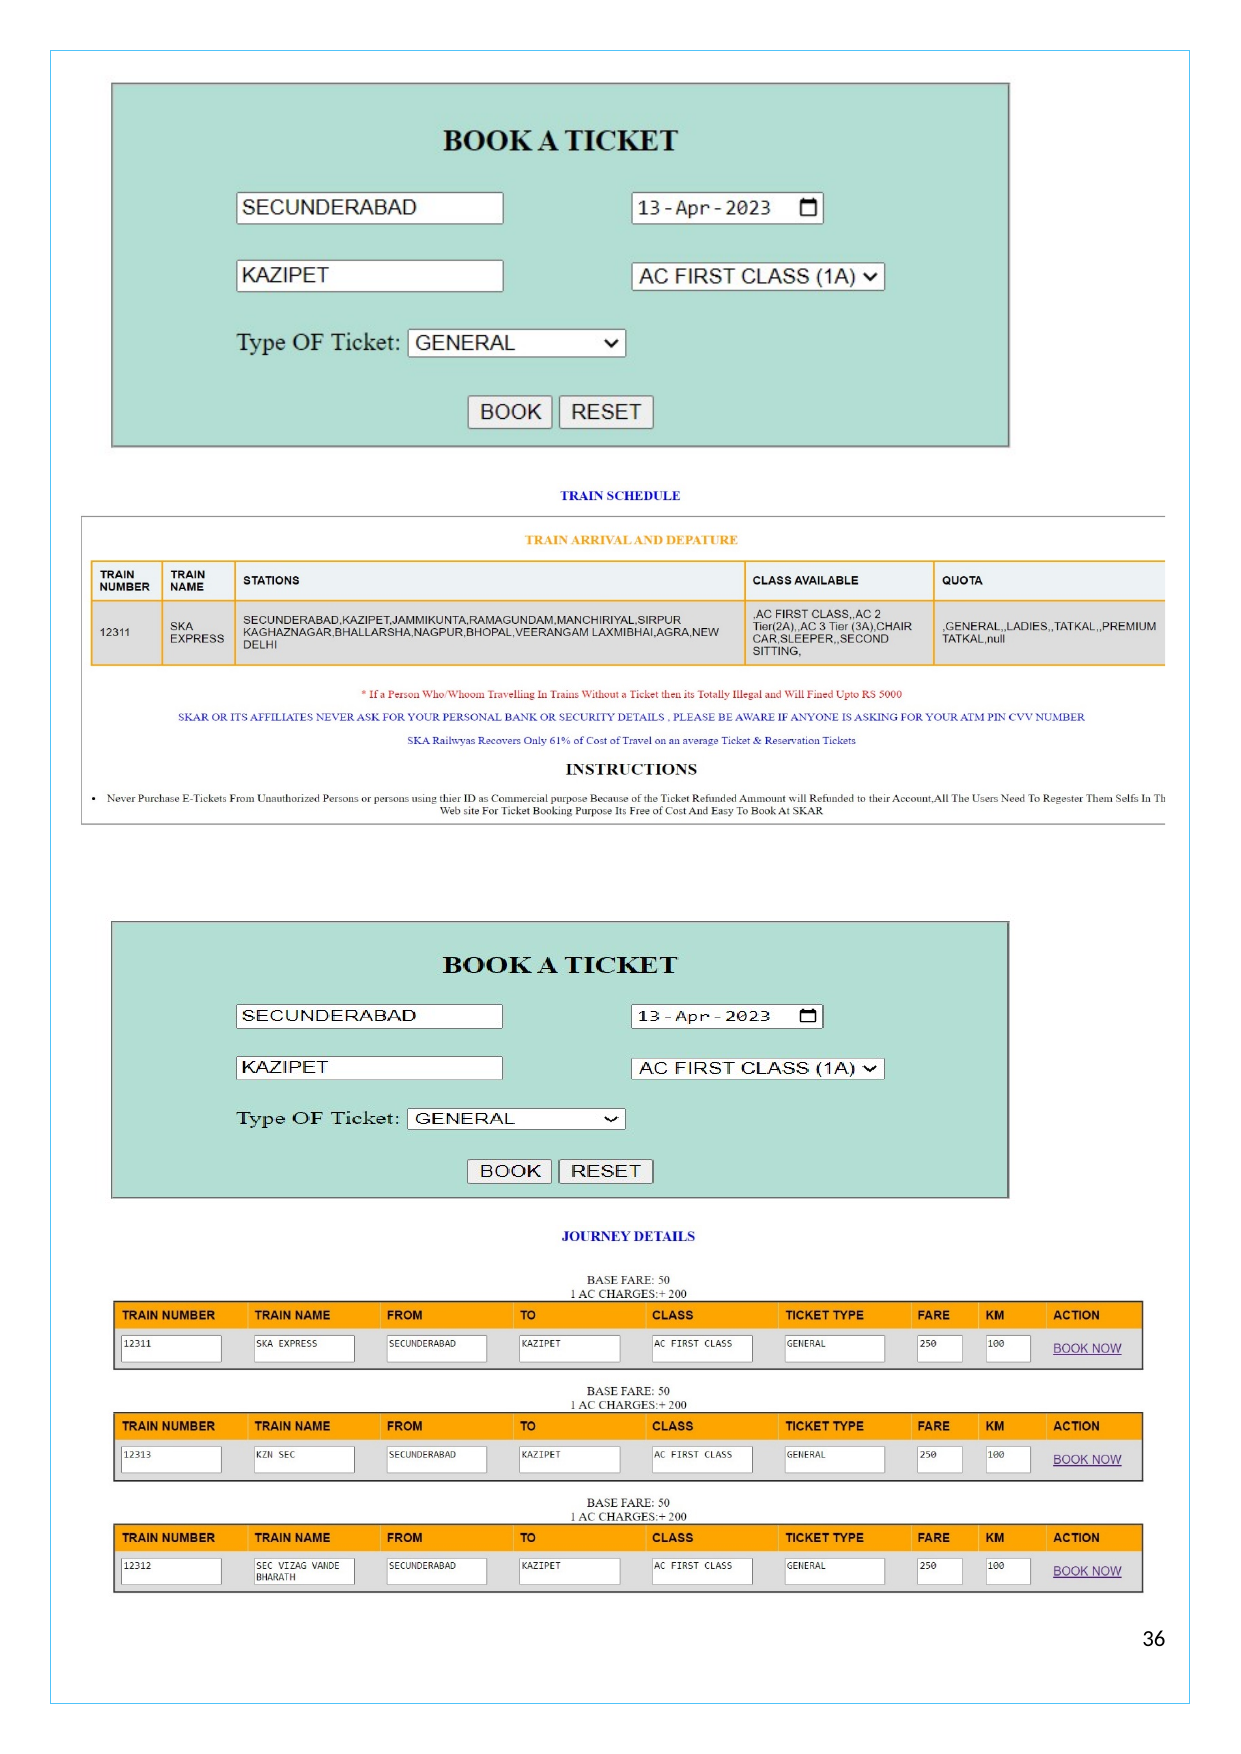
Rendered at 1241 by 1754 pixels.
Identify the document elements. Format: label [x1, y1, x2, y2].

picture [75, 914, 1048, 1224]
picture [75, 75, 1048, 482]
picture [75, 483, 1166, 896]
picture [75, 1225, 1166, 1604]
